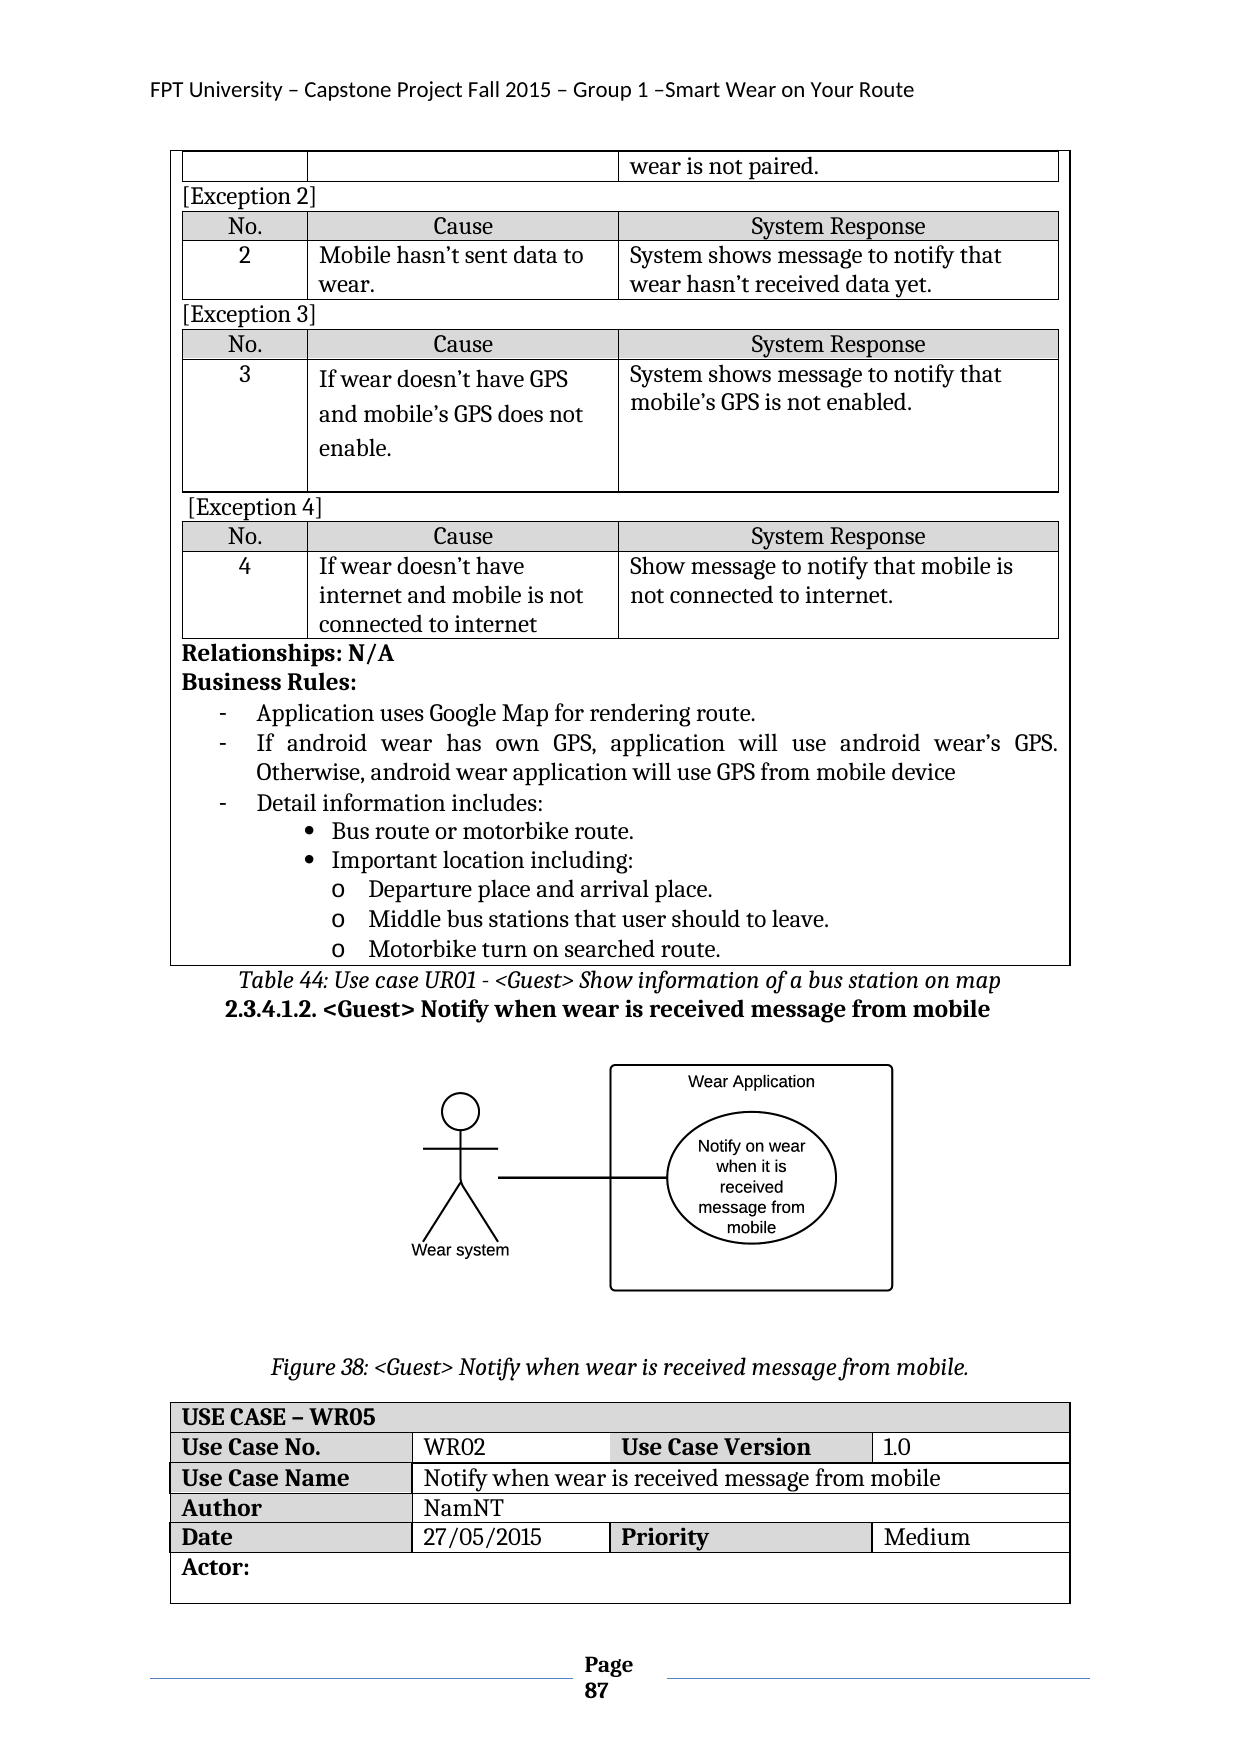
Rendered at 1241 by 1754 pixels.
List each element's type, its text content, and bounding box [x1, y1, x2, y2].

table_cell Date [171, 1523, 411, 1552]
table_cell Medium [873, 1523, 1069, 1552]
table_cell Priority [611, 1523, 871, 1552]
picture [310, 1027, 930, 1328]
text Table 44: Use case UR01 - <Guest> Show information of a bus station on map [150, 966, 1090, 994]
table_cell 1.0 [873, 1433, 1069, 1462]
table_cell WR02 [413, 1433, 610, 1462]
table_cell NamNT [413, 1494, 1069, 1522]
table_header USE CASE – WR05 [171, 1403, 1069, 1432]
table_cell Use Case Version [610, 1433, 872, 1462]
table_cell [171, 151, 1069, 965]
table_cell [171, 1553, 1069, 1603]
table_cell Use Case Name [171, 1463, 411, 1492]
subtitle <Guest> Notify when wear is received message from mobile [225, 994, 1090, 1023]
table_cell Author [171, 1494, 412, 1522]
table_cell Notify when wear is received message from mobile [413, 1464, 1069, 1492]
table_cell 27/05/2015 [413, 1523, 609, 1552]
table_cell Use Case No. [171, 1433, 412, 1462]
